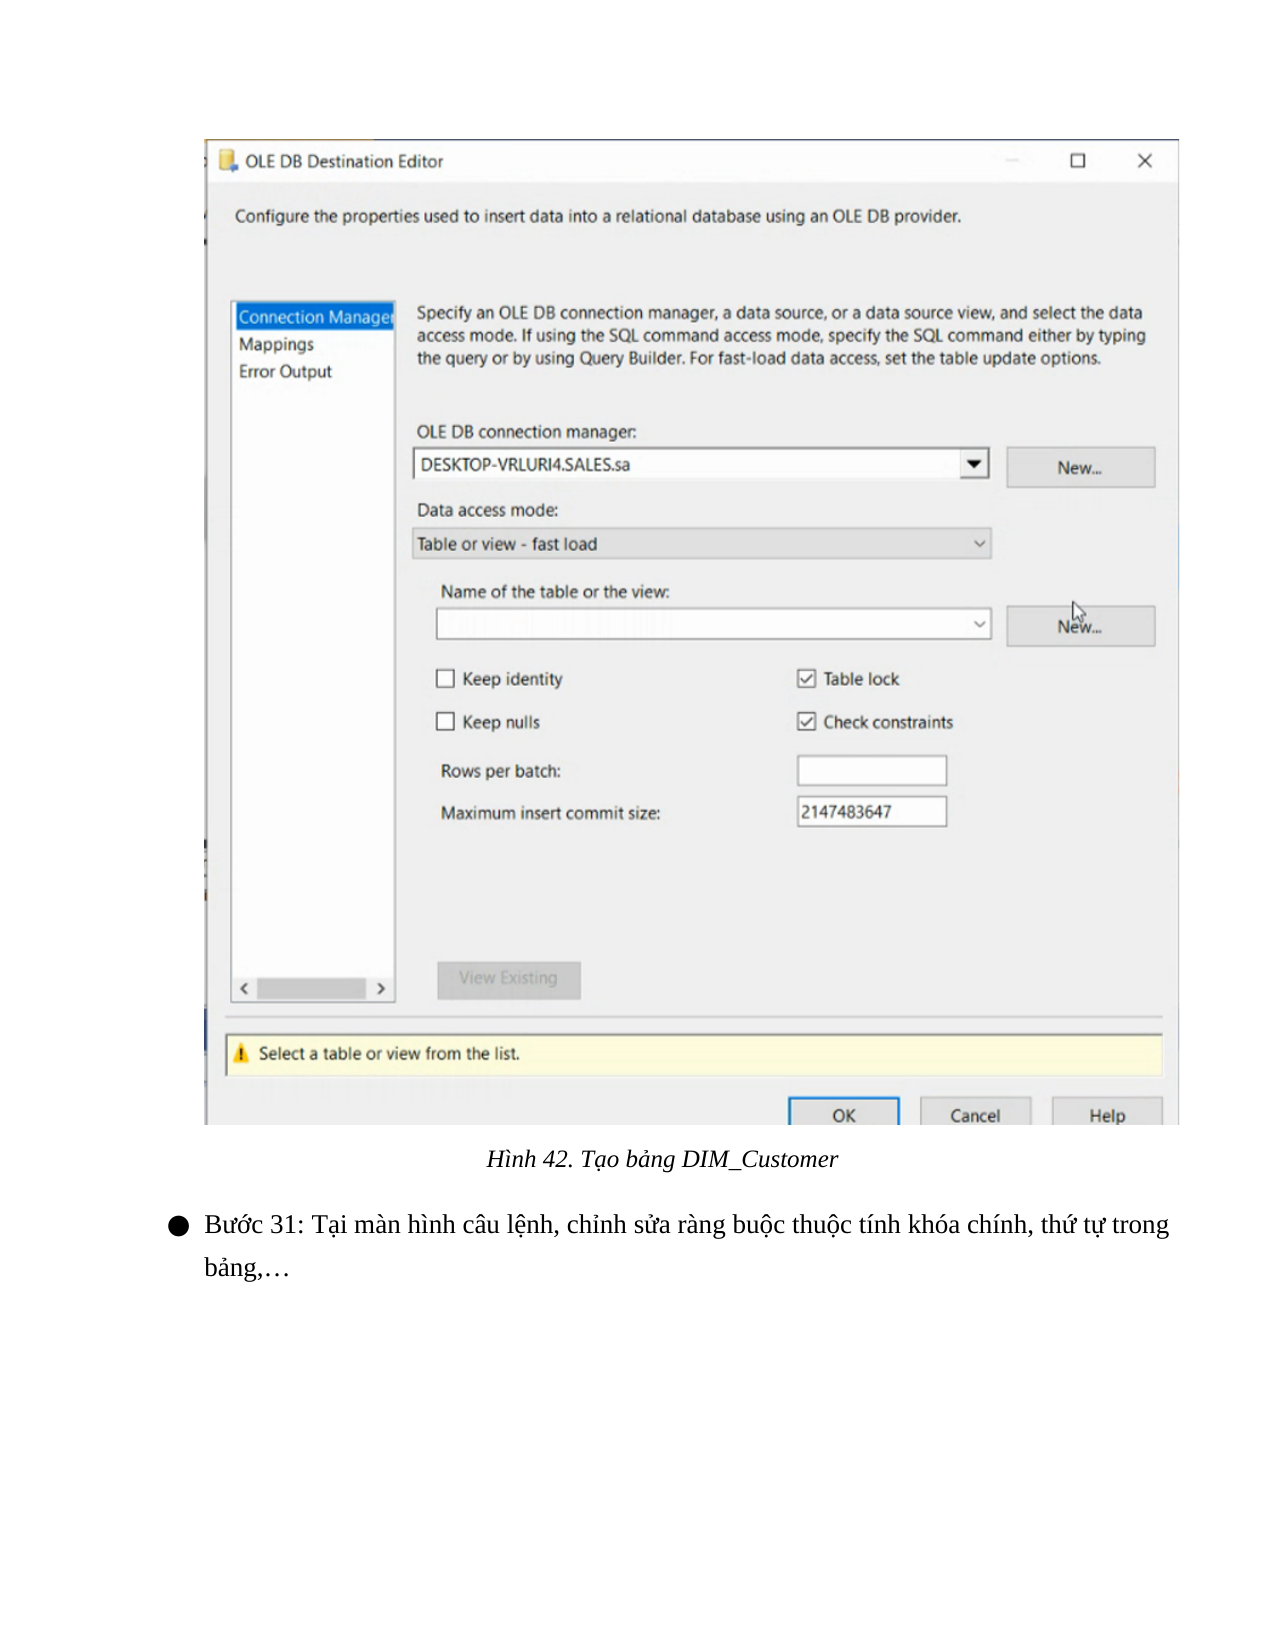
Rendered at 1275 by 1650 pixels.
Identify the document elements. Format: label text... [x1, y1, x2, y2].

text Hình 42. Tạo bảng DIM_Customer [129, 1144, 1198, 1172]
list Bước 31: Tại màn hình câu lệnh, chỉnh sửa ràng buộc thuộc tính khóa chính, thứ tự trong bảng,… [167, 1193, 1198, 1282]
picture [204, 139, 1180, 1125]
